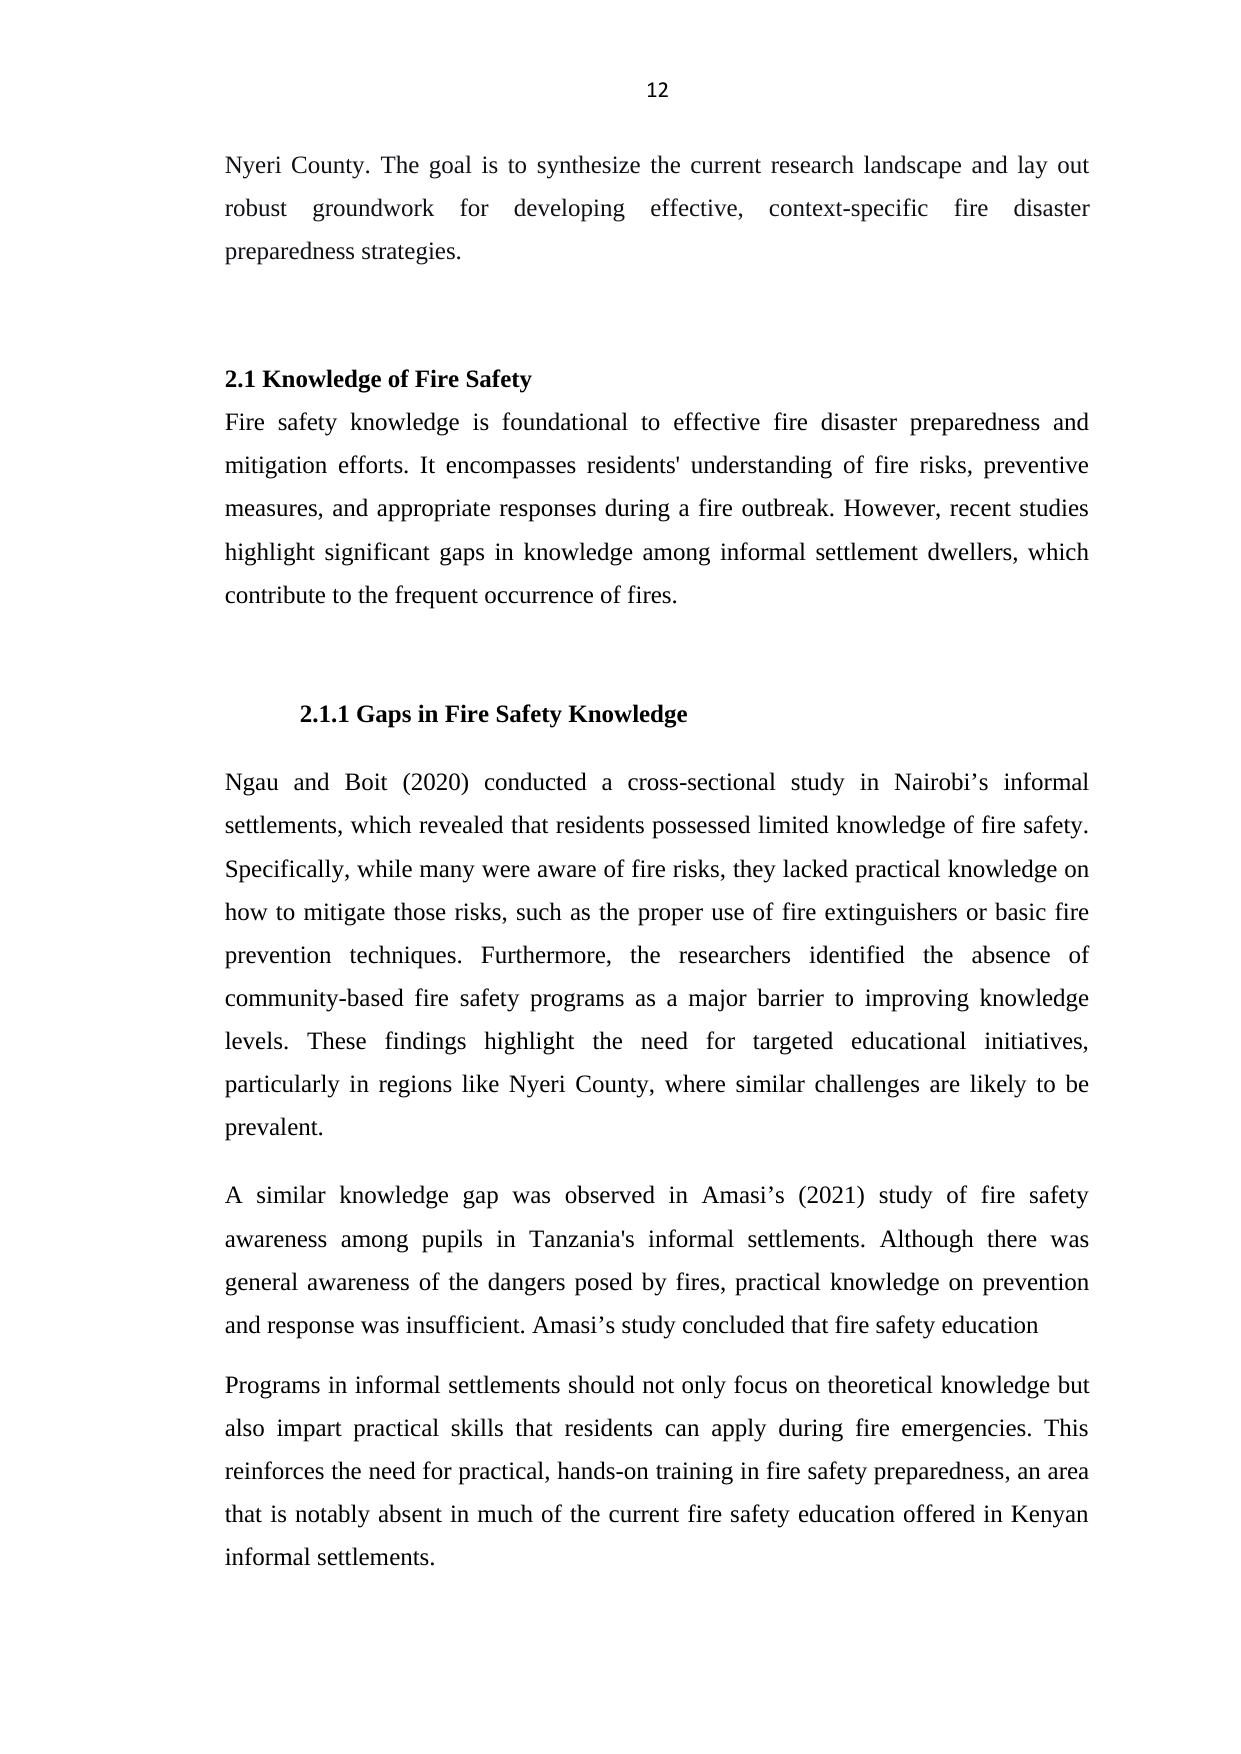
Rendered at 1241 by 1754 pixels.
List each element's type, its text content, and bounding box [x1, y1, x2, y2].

text Programs in informal settlements should not only focus on theoretical knowledge but also impart practical skills that residents can apply during fire emergencies. This reinforces the need for practical, hands-on training in fire safety preparedness, an area that is notably absent in much of the current fire safety education offered in Kenyan informal settlements. [224, 1370, 1090, 1571]
text A similar knowledge gap was observed in Amasi’s (2021) study of fire safety awareness among pupils in Tanzania's informal settlements. Although there was general awareness of the dangers posed by fires, practical knowledge on prevention and response was insufficient. Amasi’s study concluded that fire safety education [224, 1181, 1090, 1339]
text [224, 150, 1090, 265]
subtitle 2.1 Knowledge of Fire Safety [224, 364, 1090, 393]
subtitle 2.1.1 Gaps in Fire Safety Knowledge [224, 699, 1090, 728]
subtitle Ngau and Boit (2020) conducted a cross-sectional study in Nairobi’s informal settlements, which revealed that residents possessed limited knowledge of fire safety. Specifically, while many were aware of fire risks, they lacked practical knowledge on how to mitigate those risks, such as the proper use of fire extinguishers or basic fire prevention techniques. Furthermore, the researchers identified the absence of community-based fire safety programs as a major barrier to improving knowledge levels. These findings highlight the need for targeted educational initiatives, particularly in regions like Nyeri County, where similar challenges are likely to be prevalent. [224, 767, 1090, 1141]
text Fire safety knowledge is foundational to effective fire disaster preparedness and mitigation efforts. It encompasses residents' understanding of fire risks, preventive measures, and appropriate responses during a fire outbreak. However, recent studies highlight significant gaps in knowledge among informal settlement dwellers, which contribute to the frequent occurrence of fires. [224, 407, 1090, 608]
